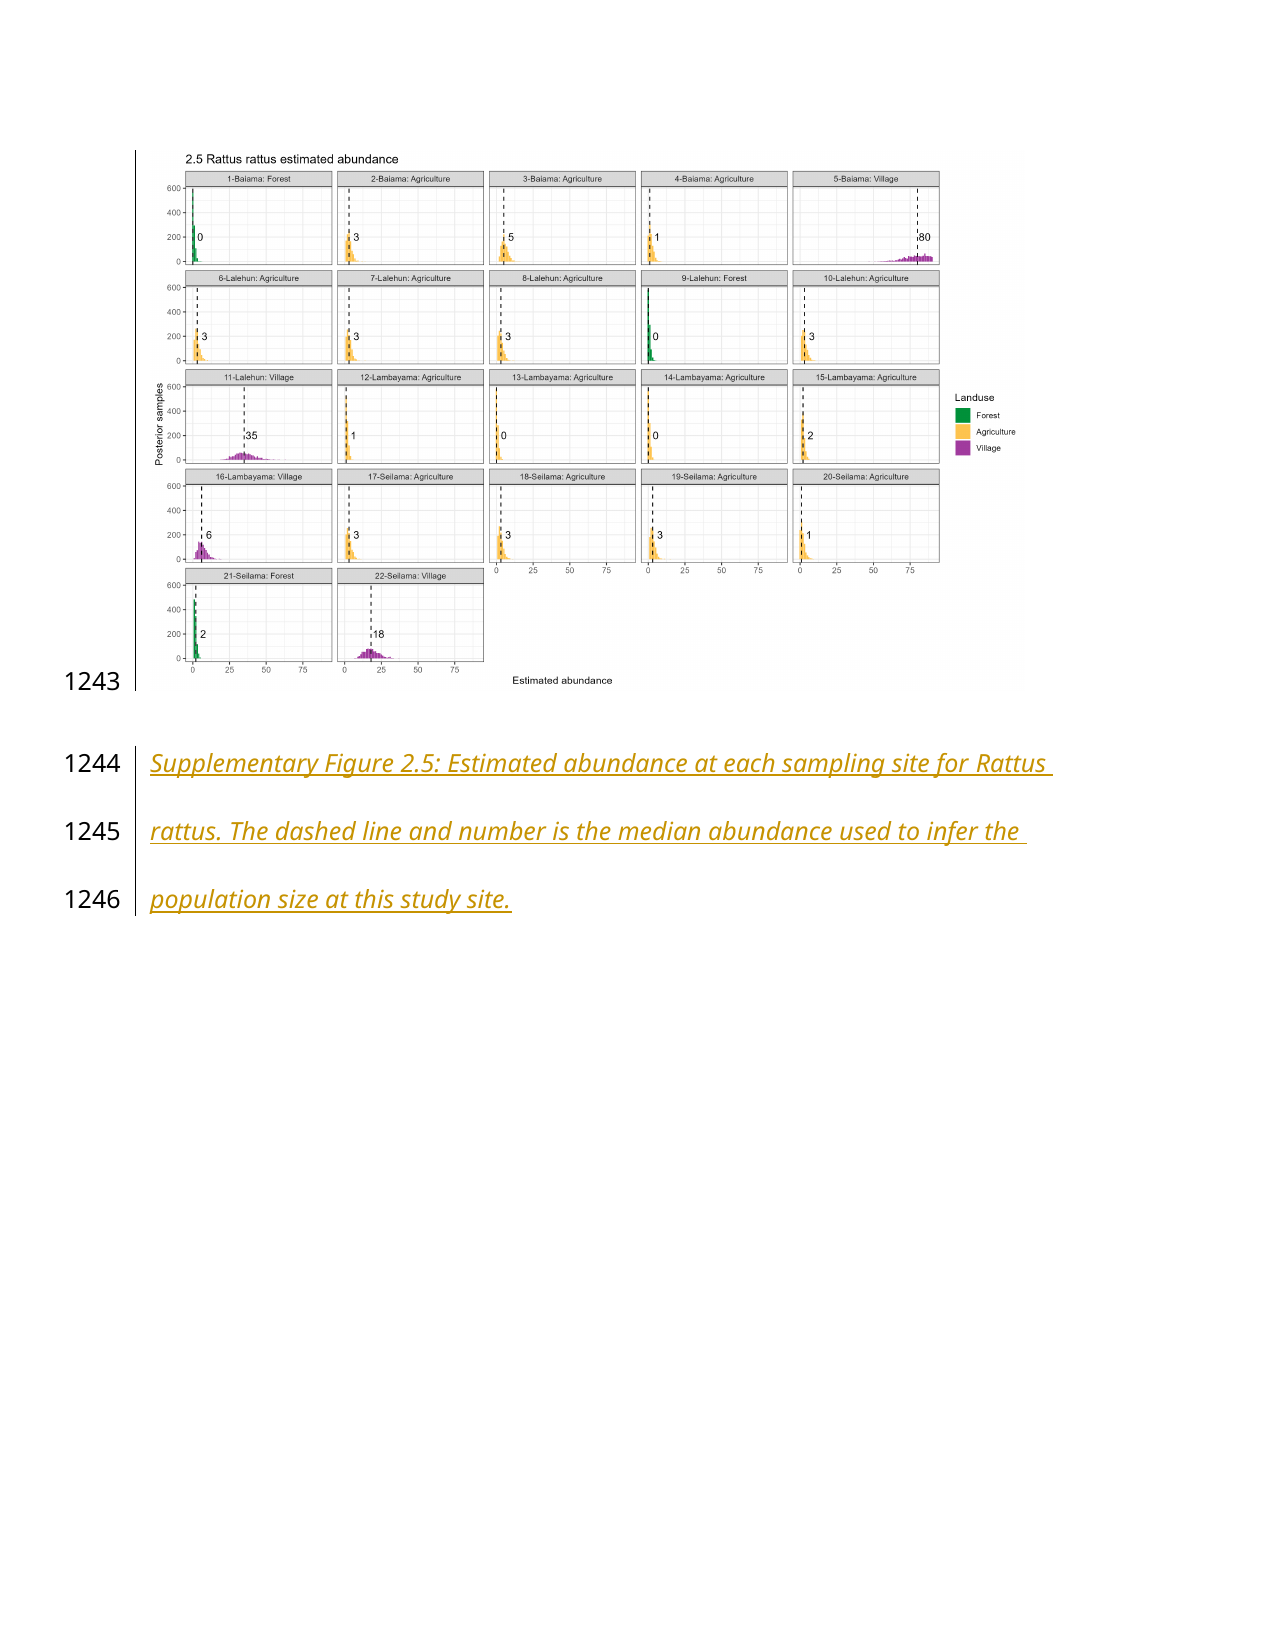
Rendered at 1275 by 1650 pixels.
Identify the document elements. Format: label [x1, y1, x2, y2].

picture [150, 150, 1025, 691]
